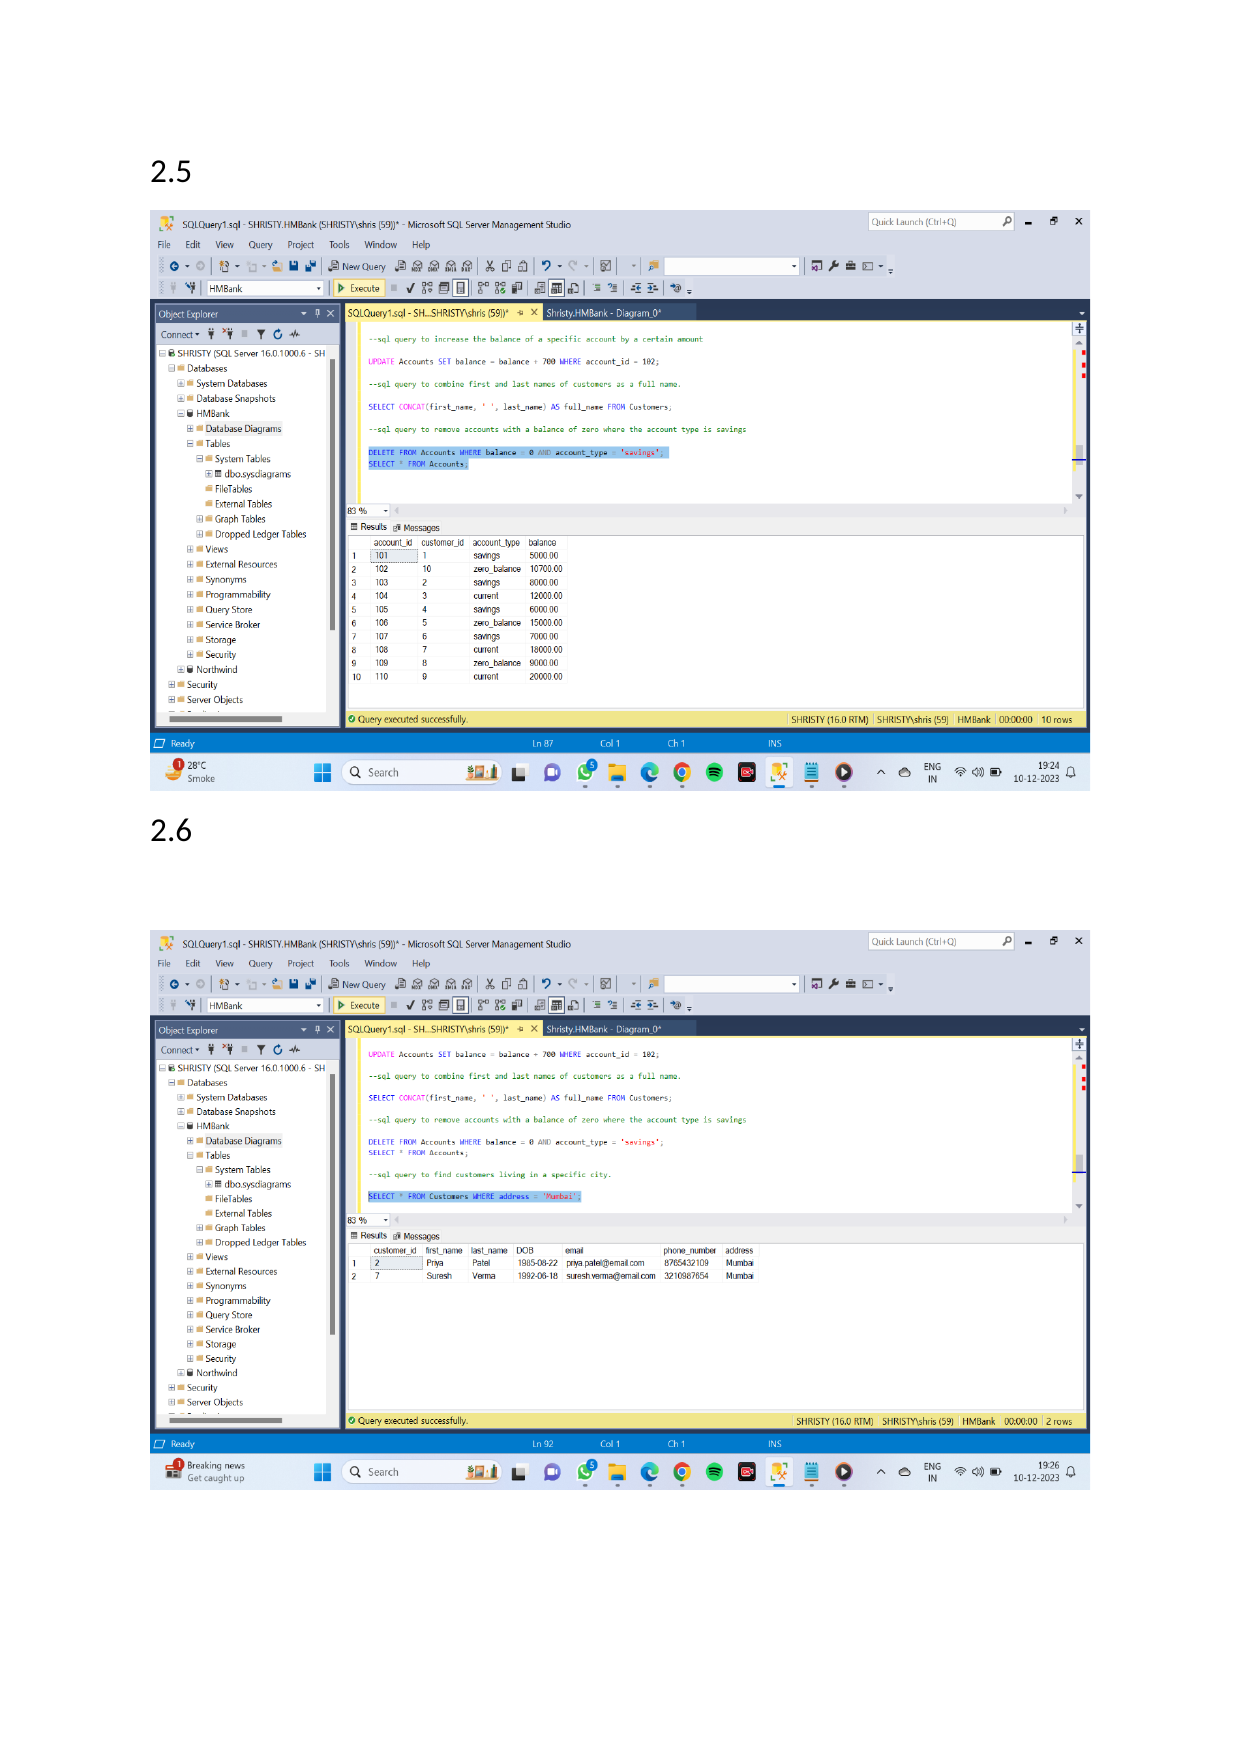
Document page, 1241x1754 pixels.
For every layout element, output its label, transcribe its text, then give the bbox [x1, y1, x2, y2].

picture [150, 210, 1091, 791]
text 2.6 [150, 809, 1090, 850]
text 2.5 [150, 150, 1090, 191]
picture [150, 930, 1091, 1490]
